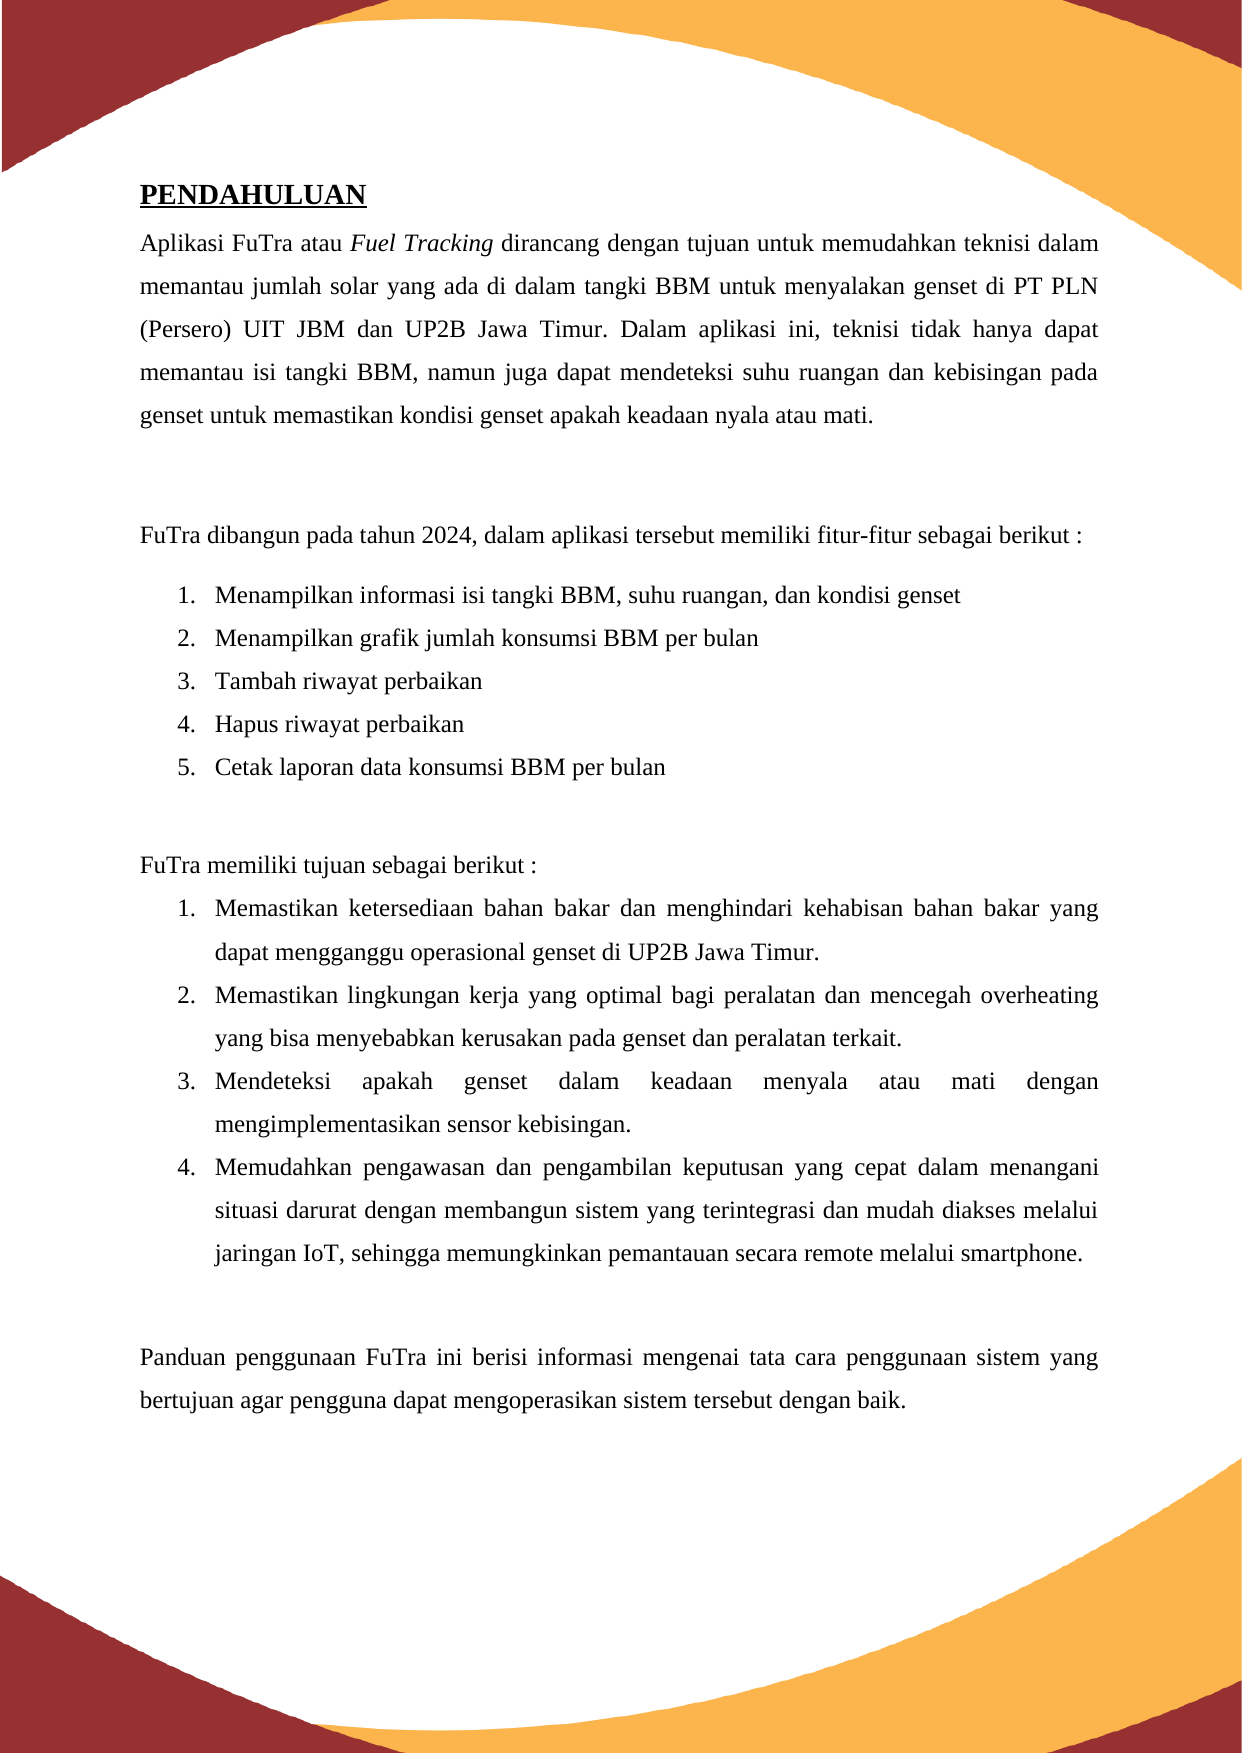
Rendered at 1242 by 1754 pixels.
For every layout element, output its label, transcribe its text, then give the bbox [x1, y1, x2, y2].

list Cetak laporan data konsumsi BBM per bulan [177, 752, 1099, 821]
list Memastikan lingkungan kerja yang optimal bagi peralatan dan mencegah overheating yang bisa menyebabkan kerusakan pada genset dan peralatan terkait. [177, 980, 1099, 1052]
list Hapus riwayat perbaikan [177, 709, 1099, 738]
list Memudahkan pengawasan dan pengambilan keputusan yang cepat dalam menangani situasi darurat dengan membangun sistem yang terintegrasi dan mudah diakses melalui jaringan IoT, sehingga memungkinkan pemantauan secara remote melalui smartphone. [177, 1152, 1099, 1267]
list Tambah riwayat perbaikan [177, 666, 1099, 695]
picture [0, 1427, 1242, 1753]
list Menampilkan informasi isi tangki BBM, suhu ruangan, dan kondisi genset [177, 580, 1099, 608]
list Mendeteksi apakah genset dalam keadaan menyala atau mati dengan mengimplementasikan sensor kebisingan. [177, 1066, 1099, 1138]
text FuTra memiliki tujuan sebagai berikut : [139, 850, 1099, 879]
list Menampilkan grafik jumlah konsumsi BBM per bulan [177, 623, 1099, 652]
text Panduan penggunaan FuTra ini berisi informasi mengenai tata cara penggunaan sistem yang bertujuan agar pengguna dapat mengoperasikan sistem tersebut dengan baik. [139, 1342, 1099, 1413]
text FuTra dibangun pada tahun 2024, dalam aplikasi tersebut memiliki fitur-fitur sebagai berikut : [139, 520, 1099, 549]
subtitle PENDAHULUAN [139, 177, 1015, 211]
text Aplikasi FuTra atau Fuel Tracking dirancang dengan tujuan untuk memudahkan teknisi dalam memantau jumlah solar yang ada di dalam tangki BBM untuk menyalakan genset di PT PLN (Persero) UIT JBM dan UP2B Jawa Timur. Dalam aplikasi ini, teknisi tidak hanya dapat memantau isi tangki BBM, namun juga dapat mendeteksi suhu ruangan dan kebisingan pada genset untuk memastikan kondisi genset apakah keadaan nyala atau mati. [139, 228, 1099, 429]
picture [1, 0, 1242, 304]
list Memastikan ketersediaan bahan bakar dan menghindari kehabisan bahan bakar yang dapat mengganggu operasional genset di UP2B Jawa Timur. [177, 893, 1099, 965]
